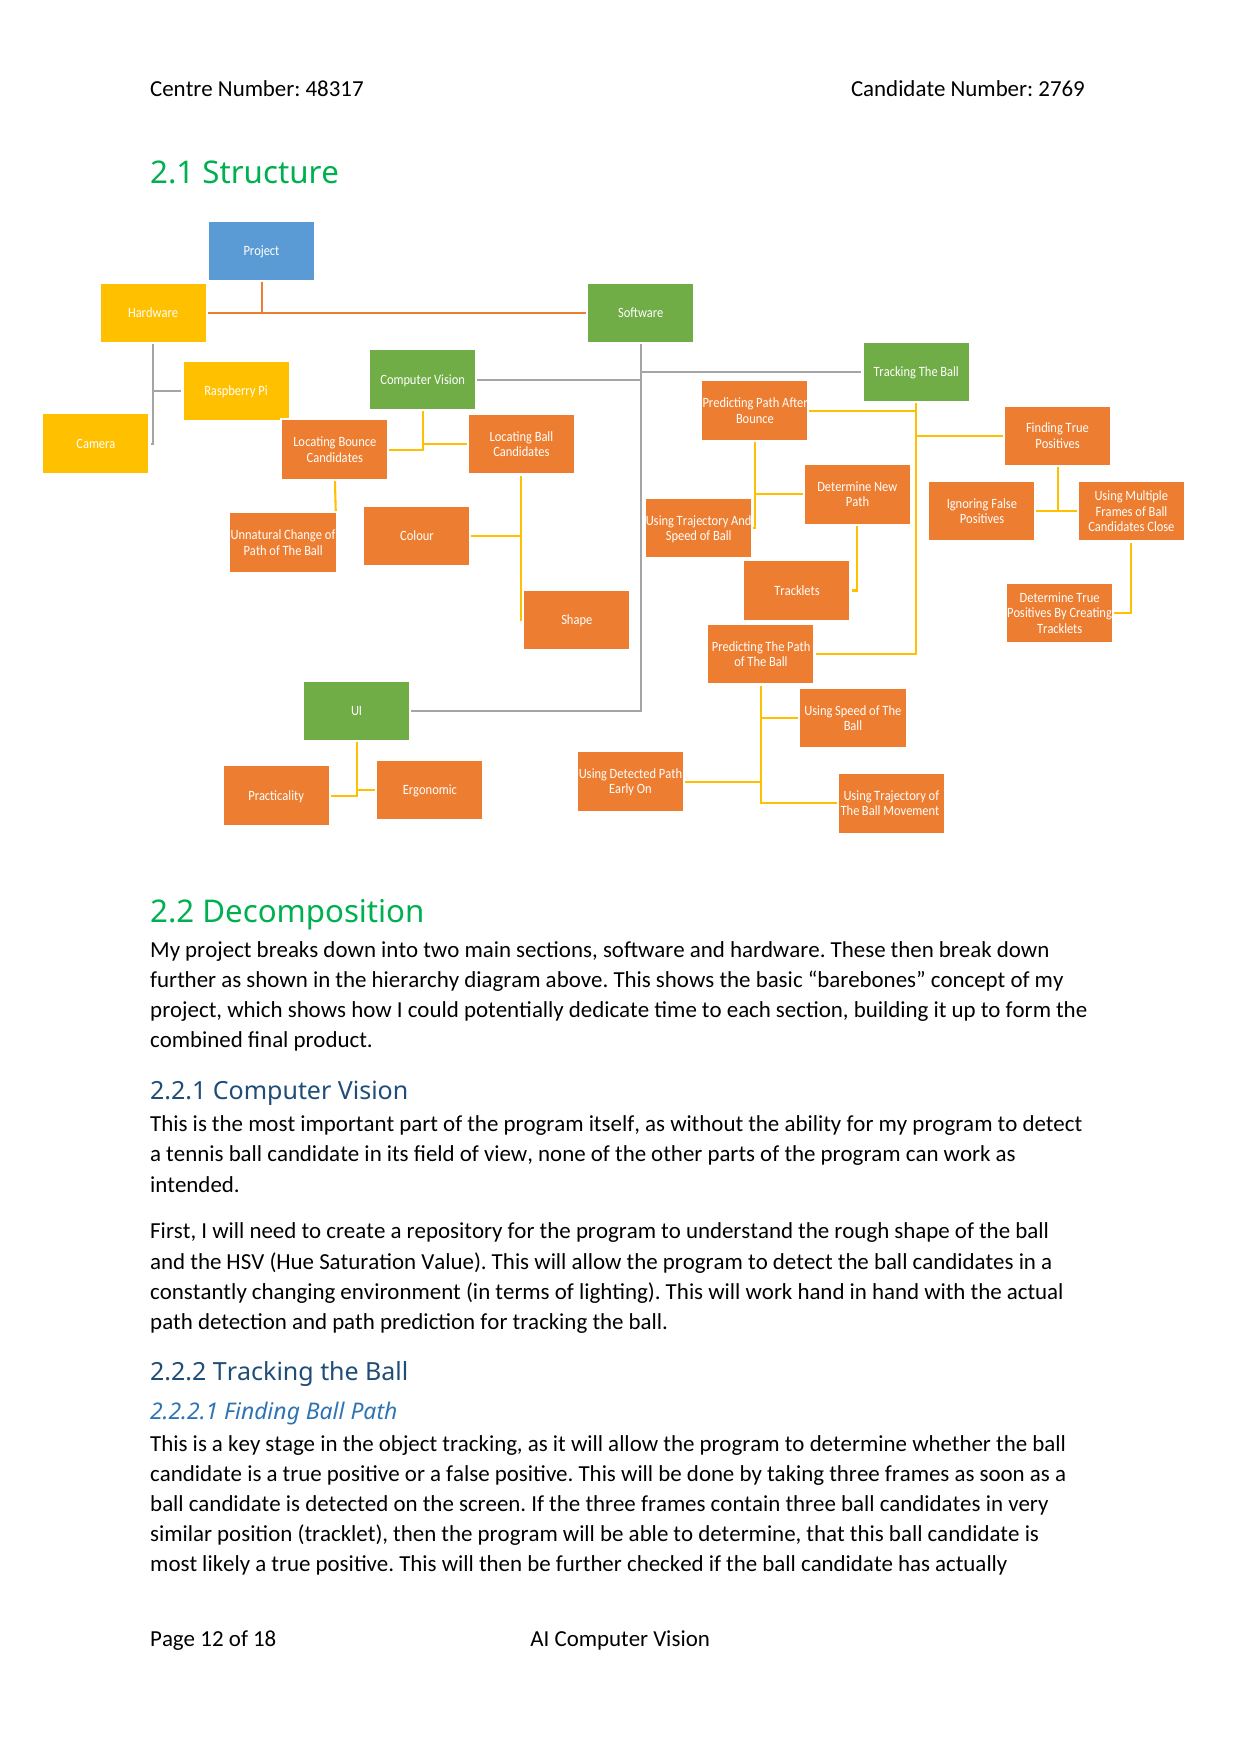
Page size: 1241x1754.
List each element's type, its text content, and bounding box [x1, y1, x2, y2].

text First, I will need to create a repository for the program to understand the rough shape of the ball and the HSV (Hue Saturation Value). This will allow the program to detect the ball candidates in a constantly changing environment (in terms of lighting). This will work hand in hand with the actual path detection and path prediction for tracking the ball. [150, 1217, 1090, 1335]
subtitle 2.2.2 Tracking the Ball [150, 1354, 1090, 1388]
subtitle 2.2.1 Computer Vision [150, 1072, 1090, 1107]
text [150, 1429, 1090, 1578]
text This is the most important part of the program itself, as without the ability for my program to detect a tennis ball candidate in its field of view, none of the other parts of the program can work as intended. [150, 1109, 1090, 1198]
subtitle 2.2 Decomposition [150, 889, 1090, 932]
subtitle 2.2.2.1 Finding Ball Path [150, 1395, 1090, 1426]
text My project breaks down into two main sections, software and hardware. These then break down further as shown in the hierarchy diagram above. This shows the basic “barebones” concept of my project, which shows how I could potentially dedicate time to each section, building it up to form the combined final product. [150, 935, 1090, 1054]
subtitle 2.1 Structure [150, 150, 1090, 193]
